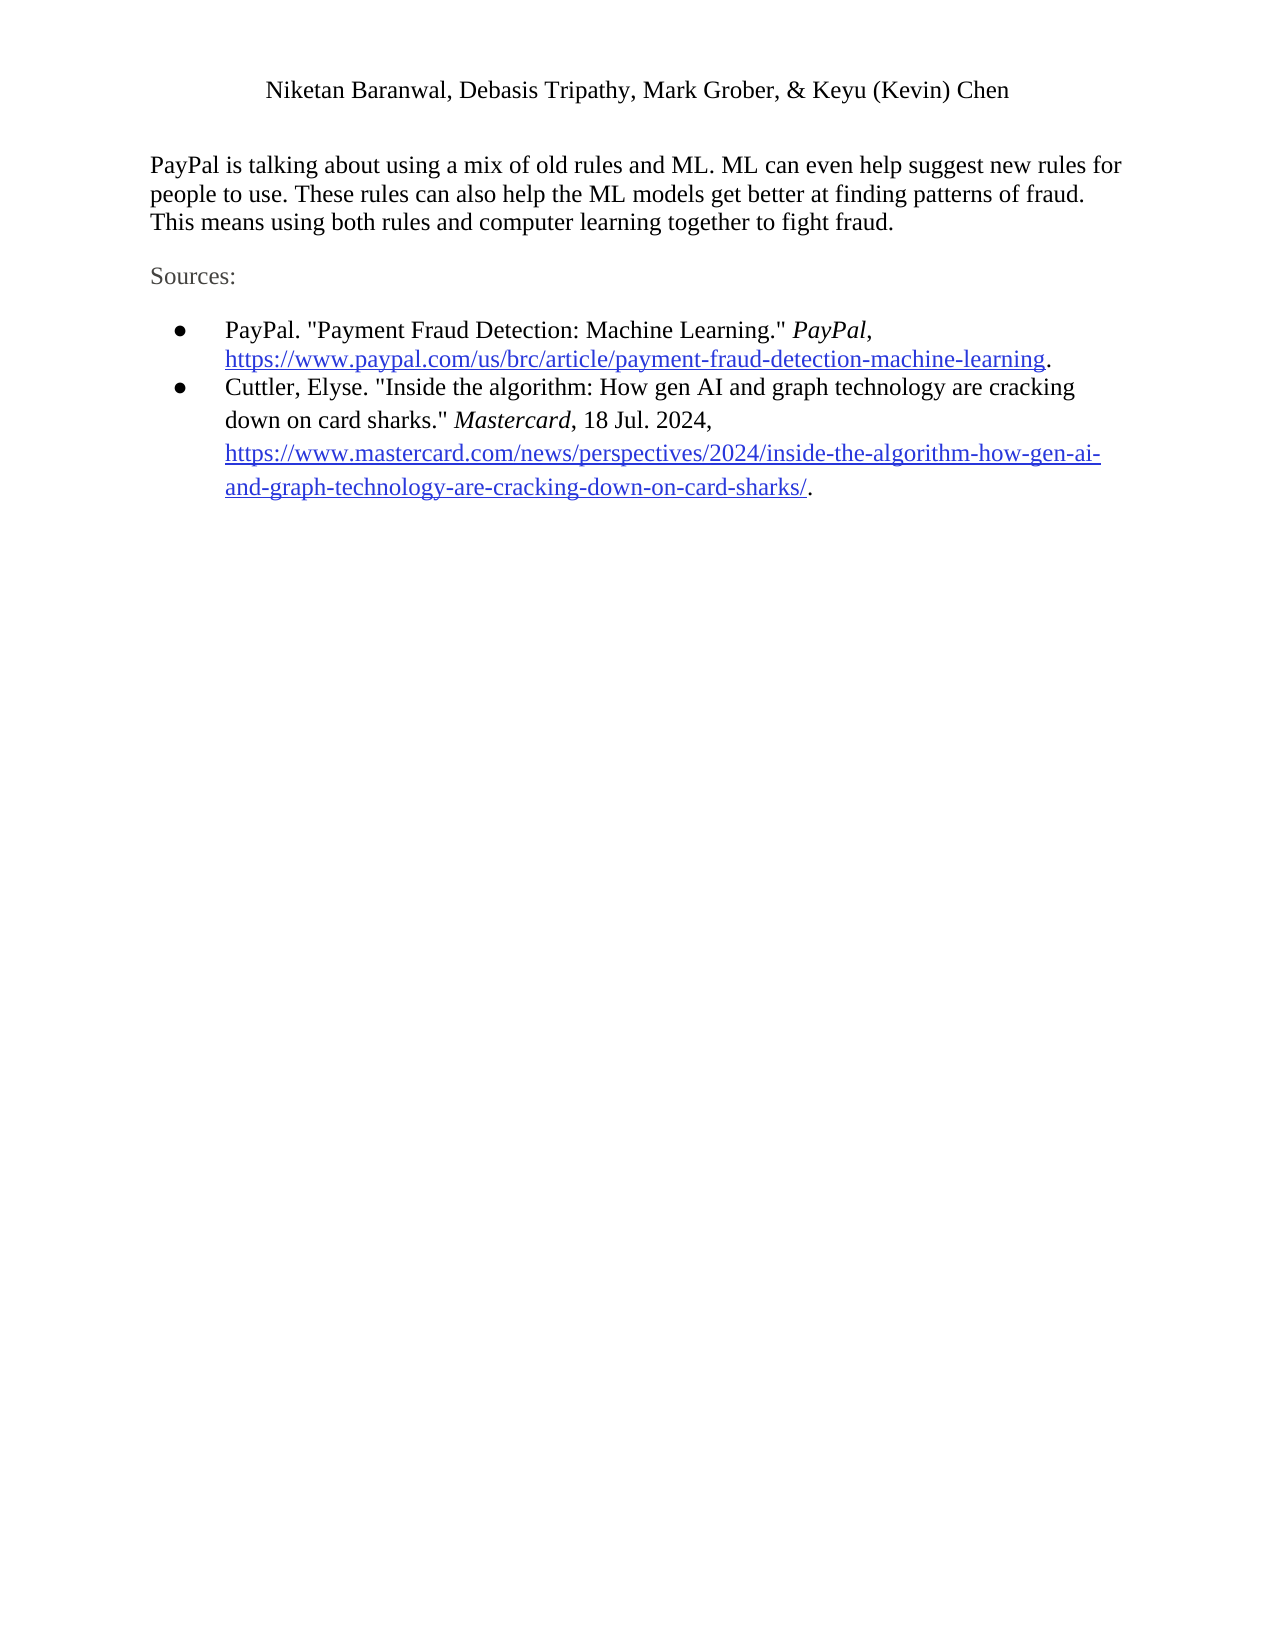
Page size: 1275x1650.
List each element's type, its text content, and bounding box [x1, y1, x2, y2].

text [150, 150, 1125, 236]
list PayPal. "Payment Fraud Detection: Machine Learning." PayPal, https://www.paypal.com/us/brc/article/payment-fraud-detection-machine-learning. [187, 315, 1125, 372]
text Sources: [150, 261, 1125, 290]
list Cuttler, Elyse. "Inside the algorithm: How gen AI and graph technology are cracking down on card sharks." Mastercard, 18 Jul. 2024, https://www.mastercard.com/news/perspectives/2024/inside-the-algorithm-how-gen-ai-and-graph-technology-are-cracking-down-on-card-sharks/. [187, 372, 1125, 500]
